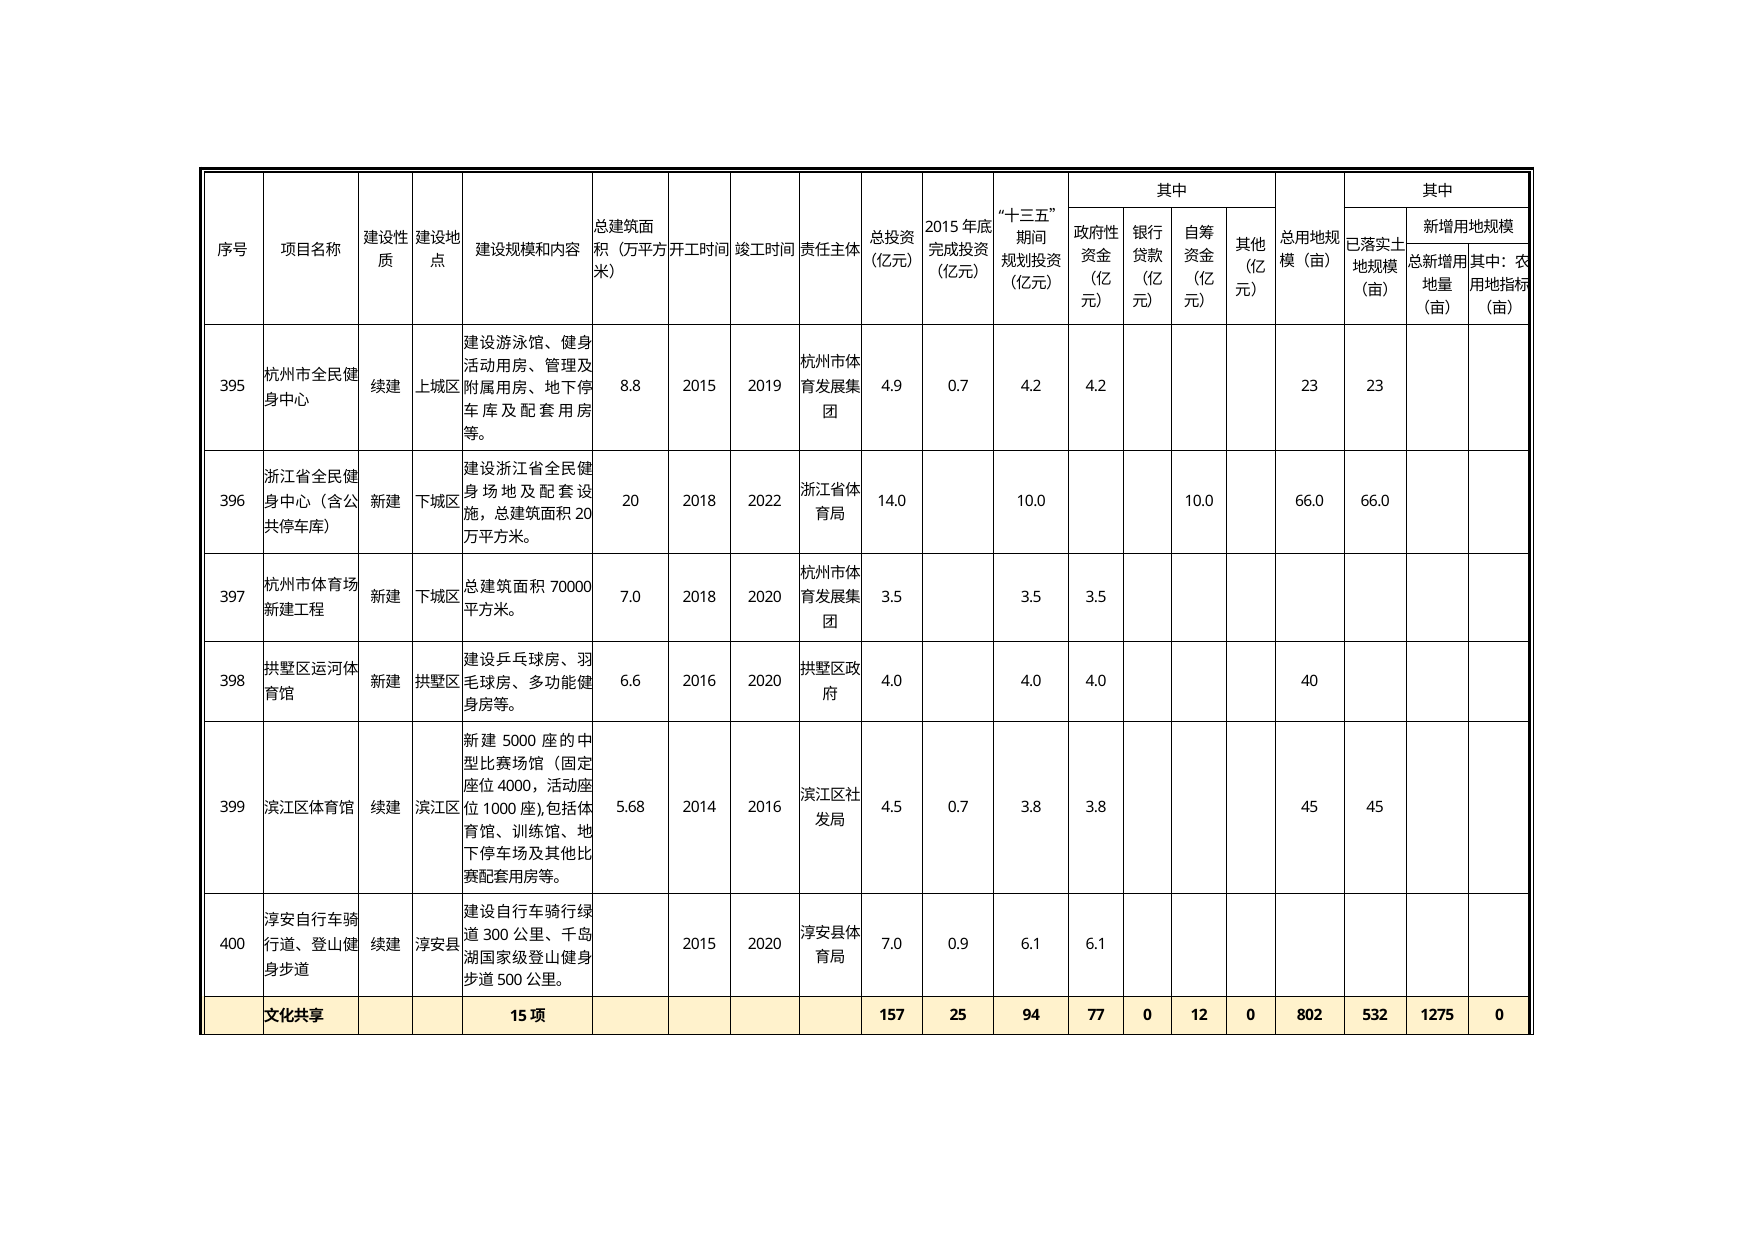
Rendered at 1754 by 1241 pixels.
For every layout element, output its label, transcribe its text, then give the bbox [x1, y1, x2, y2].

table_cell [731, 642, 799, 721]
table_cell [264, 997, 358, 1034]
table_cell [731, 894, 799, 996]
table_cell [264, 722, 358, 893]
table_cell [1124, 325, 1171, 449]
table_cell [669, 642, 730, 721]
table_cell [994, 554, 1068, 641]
table_cell 自筹 资金 （亿元） [1172, 208, 1226, 323]
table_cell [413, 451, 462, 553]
table_header 总投资（亿元） [862, 173, 922, 323]
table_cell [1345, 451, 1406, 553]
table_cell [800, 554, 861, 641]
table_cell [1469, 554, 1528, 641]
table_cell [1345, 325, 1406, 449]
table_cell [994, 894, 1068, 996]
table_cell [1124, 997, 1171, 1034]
table_cell 总新增用地量 （亩） [1407, 244, 1468, 323]
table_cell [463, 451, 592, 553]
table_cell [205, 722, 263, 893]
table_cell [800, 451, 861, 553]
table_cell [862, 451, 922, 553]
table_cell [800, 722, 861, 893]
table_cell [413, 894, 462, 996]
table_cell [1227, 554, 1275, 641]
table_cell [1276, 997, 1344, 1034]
table_header 总建筑面积（万平方米） [593, 173, 668, 323]
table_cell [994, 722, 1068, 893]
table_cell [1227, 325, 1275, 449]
table_header 建设地点 [413, 173, 462, 323]
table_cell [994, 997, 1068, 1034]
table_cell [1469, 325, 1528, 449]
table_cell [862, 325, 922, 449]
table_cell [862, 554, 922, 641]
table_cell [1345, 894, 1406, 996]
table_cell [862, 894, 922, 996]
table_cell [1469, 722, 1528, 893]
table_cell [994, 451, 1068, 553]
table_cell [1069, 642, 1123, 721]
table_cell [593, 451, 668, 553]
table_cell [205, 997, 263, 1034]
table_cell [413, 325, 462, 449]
table_cell 其中：农用地指标 （亩） [1469, 244, 1528, 323]
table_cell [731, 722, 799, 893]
table_header 总用地规模（亩） [1276, 173, 1344, 323]
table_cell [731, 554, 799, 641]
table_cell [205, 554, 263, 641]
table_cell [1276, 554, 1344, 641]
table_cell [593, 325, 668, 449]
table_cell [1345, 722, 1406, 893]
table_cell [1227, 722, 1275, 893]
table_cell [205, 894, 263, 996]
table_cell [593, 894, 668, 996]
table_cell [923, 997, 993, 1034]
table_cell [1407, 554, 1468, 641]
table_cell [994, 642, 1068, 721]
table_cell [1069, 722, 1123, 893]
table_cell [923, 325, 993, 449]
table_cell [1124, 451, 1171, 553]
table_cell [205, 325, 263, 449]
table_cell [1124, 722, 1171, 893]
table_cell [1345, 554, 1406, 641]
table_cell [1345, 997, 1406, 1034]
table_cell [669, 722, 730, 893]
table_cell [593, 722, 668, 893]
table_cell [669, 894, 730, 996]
table_header 开工时间 [669, 173, 730, 323]
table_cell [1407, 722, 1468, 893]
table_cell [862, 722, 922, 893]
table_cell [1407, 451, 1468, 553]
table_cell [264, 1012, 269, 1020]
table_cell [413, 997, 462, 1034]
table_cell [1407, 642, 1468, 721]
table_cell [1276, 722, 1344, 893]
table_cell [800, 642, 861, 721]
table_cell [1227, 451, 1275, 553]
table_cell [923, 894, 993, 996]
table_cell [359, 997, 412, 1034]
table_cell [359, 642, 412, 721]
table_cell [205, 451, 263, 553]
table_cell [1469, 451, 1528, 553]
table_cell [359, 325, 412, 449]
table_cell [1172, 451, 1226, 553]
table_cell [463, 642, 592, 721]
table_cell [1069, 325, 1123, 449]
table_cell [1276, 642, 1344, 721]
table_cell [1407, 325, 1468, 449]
table_header 2015年底完成投资（亿元） [923, 173, 993, 323]
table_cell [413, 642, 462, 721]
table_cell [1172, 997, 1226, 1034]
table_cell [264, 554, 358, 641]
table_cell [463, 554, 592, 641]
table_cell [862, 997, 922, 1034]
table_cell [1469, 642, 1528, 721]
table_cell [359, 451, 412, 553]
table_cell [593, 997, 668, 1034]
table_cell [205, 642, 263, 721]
table_header “十三五”期间 规划投资 （亿元） [994, 173, 1068, 323]
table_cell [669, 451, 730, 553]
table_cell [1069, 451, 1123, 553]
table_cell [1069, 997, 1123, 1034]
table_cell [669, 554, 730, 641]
table_header 其中 [1069, 173, 1275, 207]
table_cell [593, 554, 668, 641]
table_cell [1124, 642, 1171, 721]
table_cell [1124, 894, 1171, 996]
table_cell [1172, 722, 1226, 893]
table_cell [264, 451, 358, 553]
table_header 竣工时间 [731, 173, 799, 323]
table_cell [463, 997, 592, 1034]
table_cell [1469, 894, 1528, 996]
table_cell 政府性资金 （亿元） [1069, 208, 1123, 323]
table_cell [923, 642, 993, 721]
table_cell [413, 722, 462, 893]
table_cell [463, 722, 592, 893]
table_header 序号 [205, 173, 263, 323]
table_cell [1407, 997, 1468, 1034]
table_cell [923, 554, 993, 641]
table_header 项目名称 [264, 173, 358, 323]
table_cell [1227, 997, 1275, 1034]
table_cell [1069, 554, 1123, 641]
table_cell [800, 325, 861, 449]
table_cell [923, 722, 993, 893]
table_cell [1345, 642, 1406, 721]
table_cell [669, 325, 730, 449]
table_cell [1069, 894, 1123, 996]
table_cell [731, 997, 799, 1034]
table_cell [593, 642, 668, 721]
table_header 其中 [1345, 173, 1528, 207]
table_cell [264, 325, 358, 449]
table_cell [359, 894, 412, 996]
table_cell 已落实土地规模 （亩） [1345, 208, 1406, 323]
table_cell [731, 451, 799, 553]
table_header 建设规模和内容 [463, 173, 592, 323]
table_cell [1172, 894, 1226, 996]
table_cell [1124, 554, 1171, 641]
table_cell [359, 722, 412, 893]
table_cell 新增用地规模 [1407, 208, 1528, 243]
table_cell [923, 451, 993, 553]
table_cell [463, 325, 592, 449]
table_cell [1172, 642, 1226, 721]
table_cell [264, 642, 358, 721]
table_header 责任主体 [800, 173, 861, 323]
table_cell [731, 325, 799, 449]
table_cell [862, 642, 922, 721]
table_cell 银行 贷款 （亿元） [1124, 208, 1171, 323]
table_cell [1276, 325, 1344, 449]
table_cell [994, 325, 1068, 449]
table_header 建设性质 [359, 173, 412, 323]
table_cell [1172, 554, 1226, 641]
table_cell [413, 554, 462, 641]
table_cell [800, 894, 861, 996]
table_cell 其他 （亿元） [1227, 208, 1275, 323]
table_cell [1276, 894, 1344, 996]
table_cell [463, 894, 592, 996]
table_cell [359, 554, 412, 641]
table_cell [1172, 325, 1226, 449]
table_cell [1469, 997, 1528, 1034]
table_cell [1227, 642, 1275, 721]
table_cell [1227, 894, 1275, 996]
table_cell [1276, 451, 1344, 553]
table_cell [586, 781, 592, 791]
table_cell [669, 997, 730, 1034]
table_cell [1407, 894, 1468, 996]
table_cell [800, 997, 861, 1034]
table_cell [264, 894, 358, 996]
